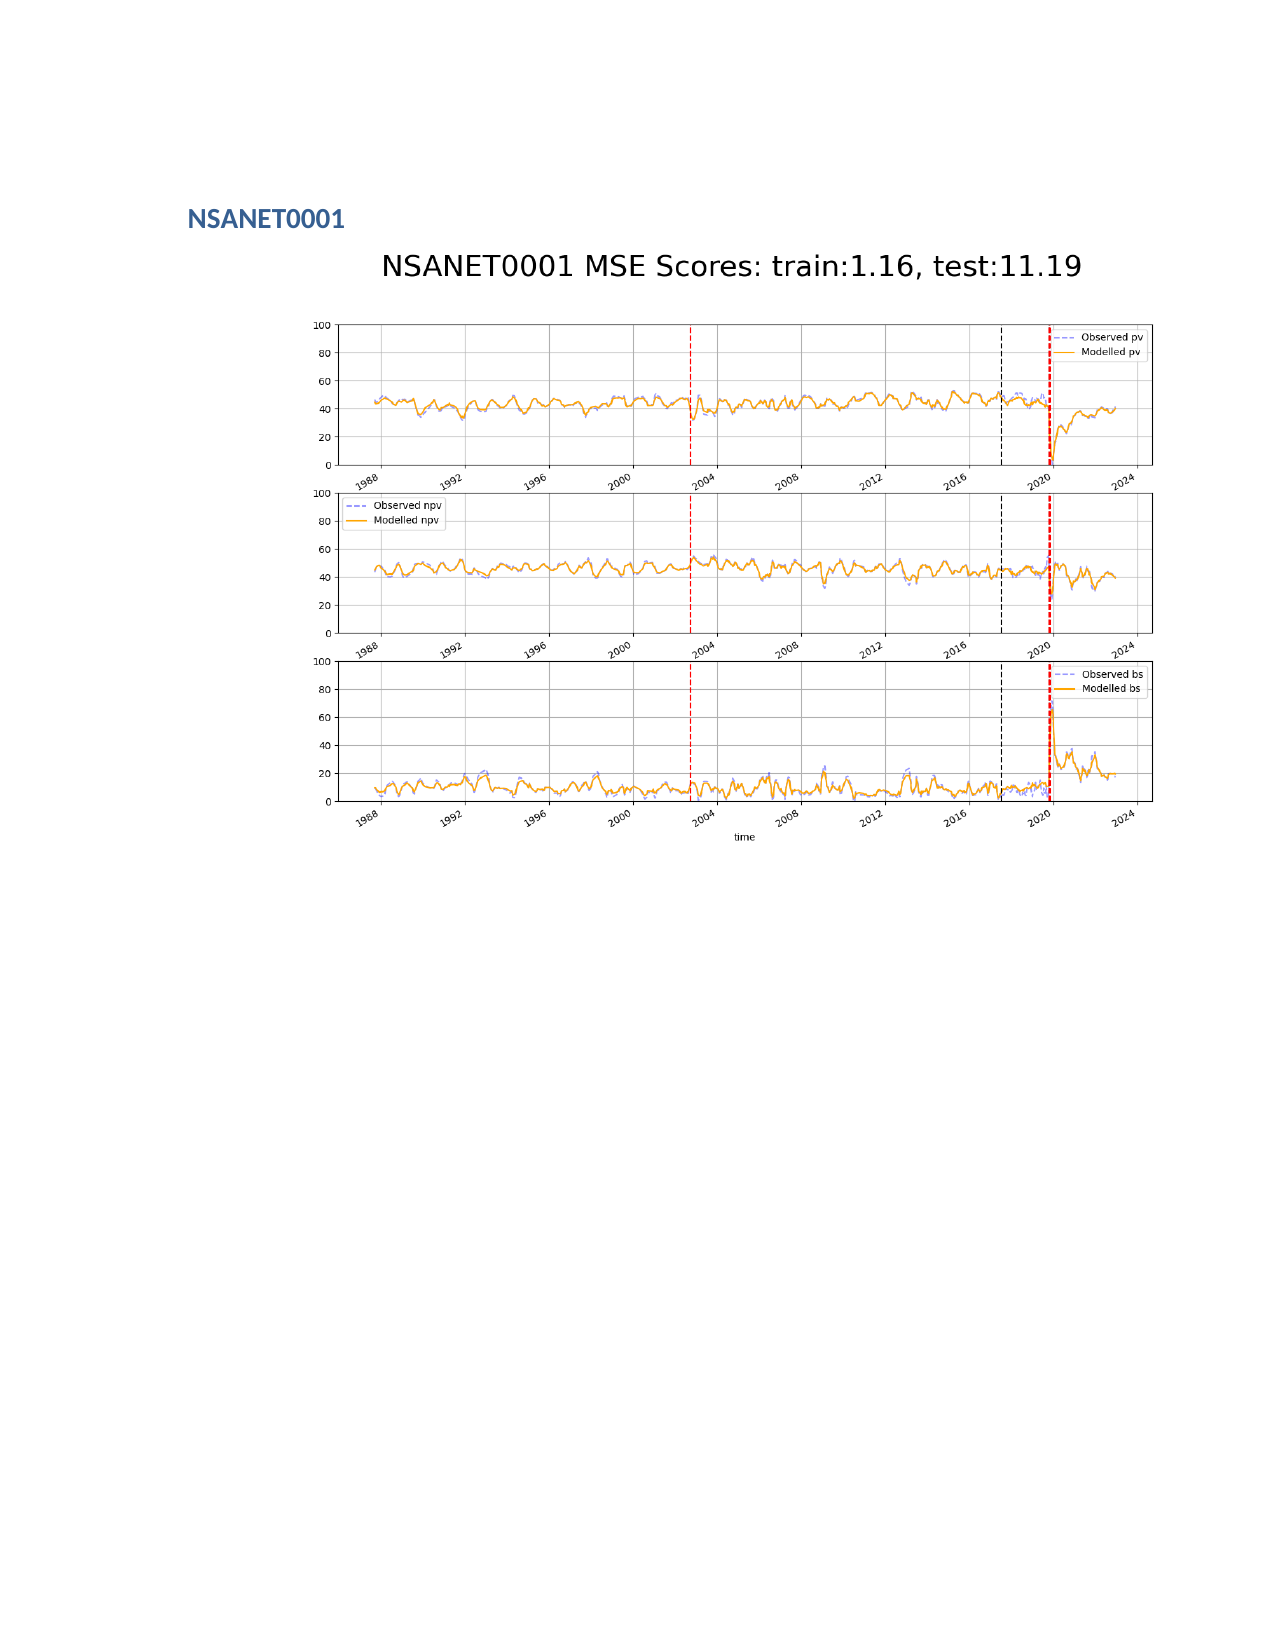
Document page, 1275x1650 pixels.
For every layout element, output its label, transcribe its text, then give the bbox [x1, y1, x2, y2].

subtitle NSANET0001 [187, 200, 1087, 236]
picture [206, 241, 1257, 941]
